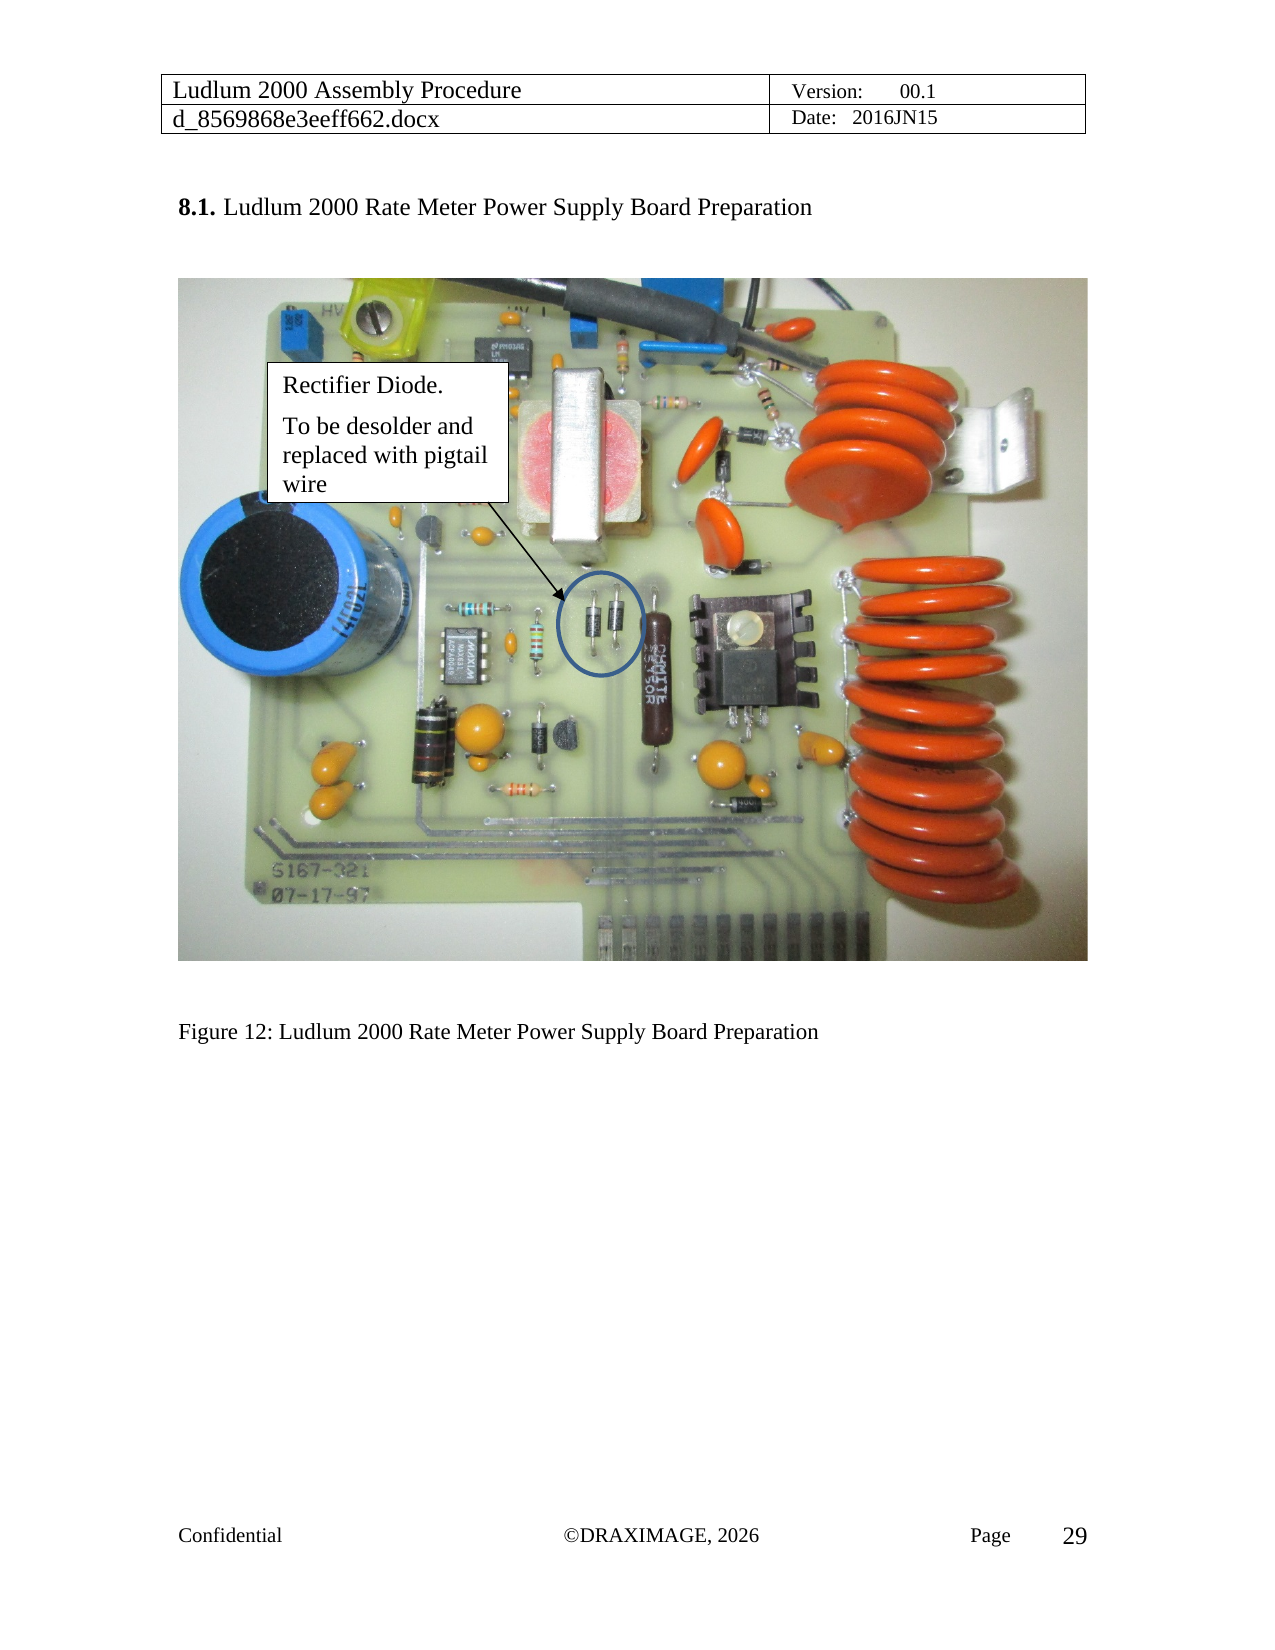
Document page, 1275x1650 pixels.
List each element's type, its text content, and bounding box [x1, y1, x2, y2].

subtitle Ludlum 2000 Rate Meter Power Supply Board Preparation [178, 192, 1087, 221]
text Figure 12: Ludlum 2000 Rate Meter Power Supply Board Preparation [178, 1018, 1087, 1044]
picture [178, 278, 1088, 961]
